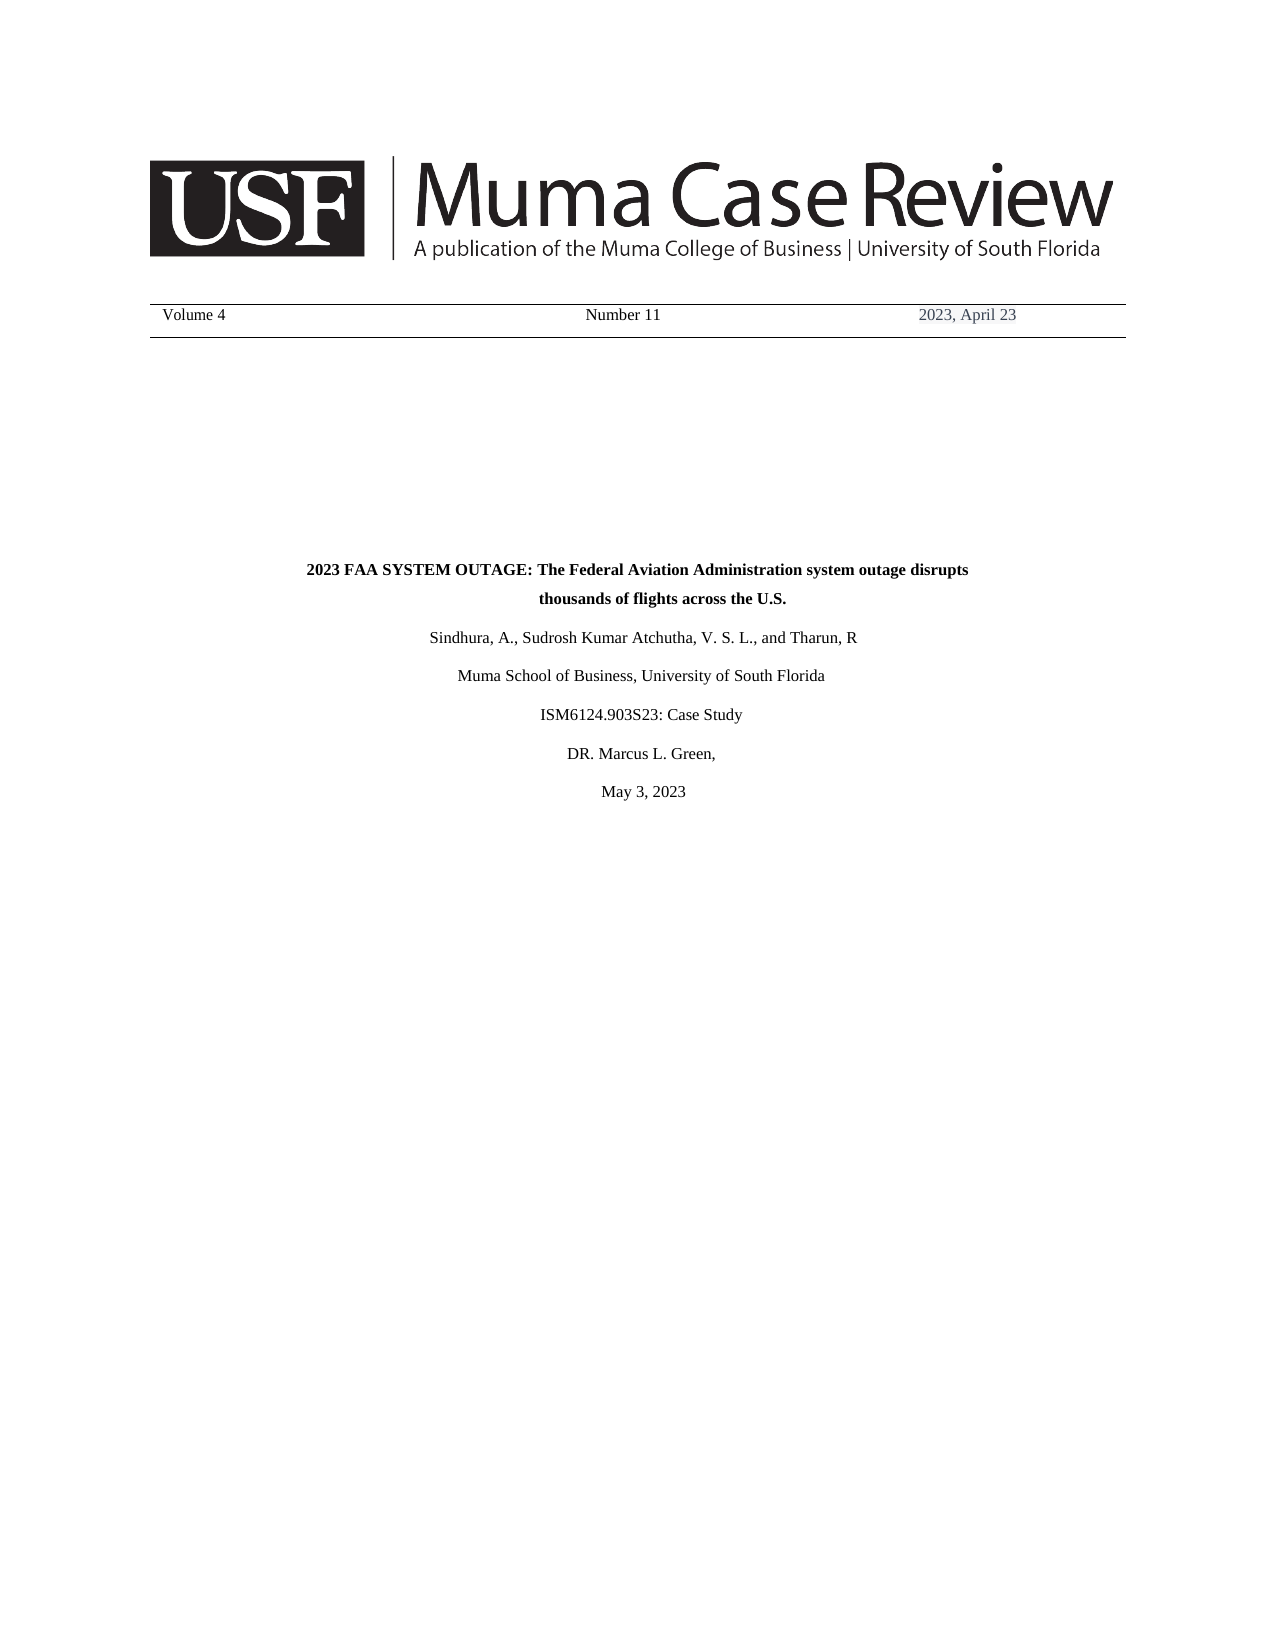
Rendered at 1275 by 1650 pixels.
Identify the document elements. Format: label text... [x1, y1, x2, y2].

table_header Number 11 [418, 305, 799, 337]
text DR. Marcus L. Green, [225, 743, 1058, 763]
picture [150, 156, 1114, 261]
text Muma School of Business, University of South Florida [225, 666, 1058, 685]
text ISM6124.903S23: Case Study [225, 705, 1058, 724]
text thousands of flights across the U.S. [135, 589, 1139, 608]
text Sindhura, A., Sudrosh Kumar Atchutha, V. S. L., and Tharun, R [225, 627, 1058, 647]
table_header 2023, April 23 [800, 305, 1126, 337]
text 2023 FAA SYSTEM OUTAGE: The Federal Aviation Administration system outage disrupts [135, 560, 1139, 579]
table_header Volume 4 [150, 305, 417, 337]
text May 3, 2023 [225, 782, 1058, 801]
